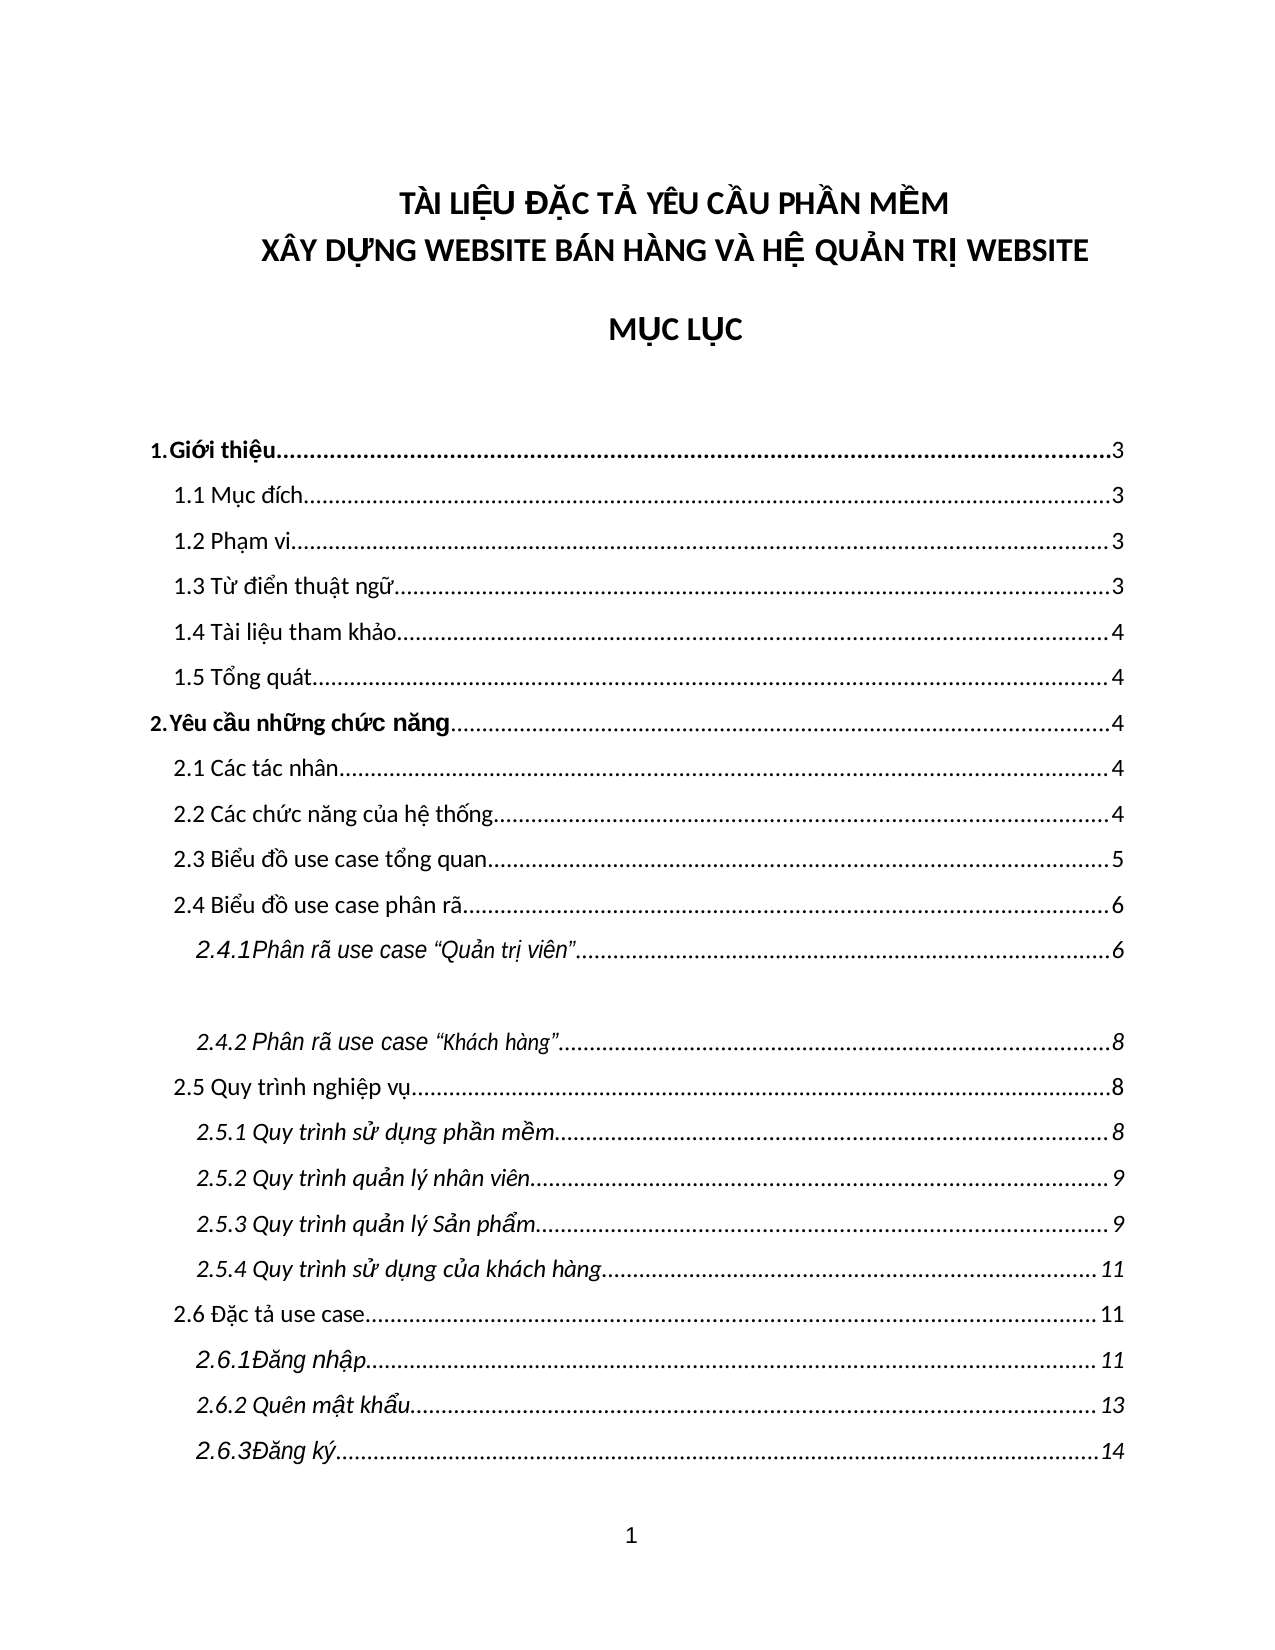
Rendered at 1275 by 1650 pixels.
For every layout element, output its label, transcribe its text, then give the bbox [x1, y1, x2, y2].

text TÀI LIỆU ĐẶC TẢ YÊU CẦU PHẦN MỀM [237, 182, 1113, 223]
text XÂY DỰNG WEBSITE BÁN HÀNG VÀ HỆ QUẢN TRỊ WEBSITE MỤC LỤC [237, 229, 1113, 348]
